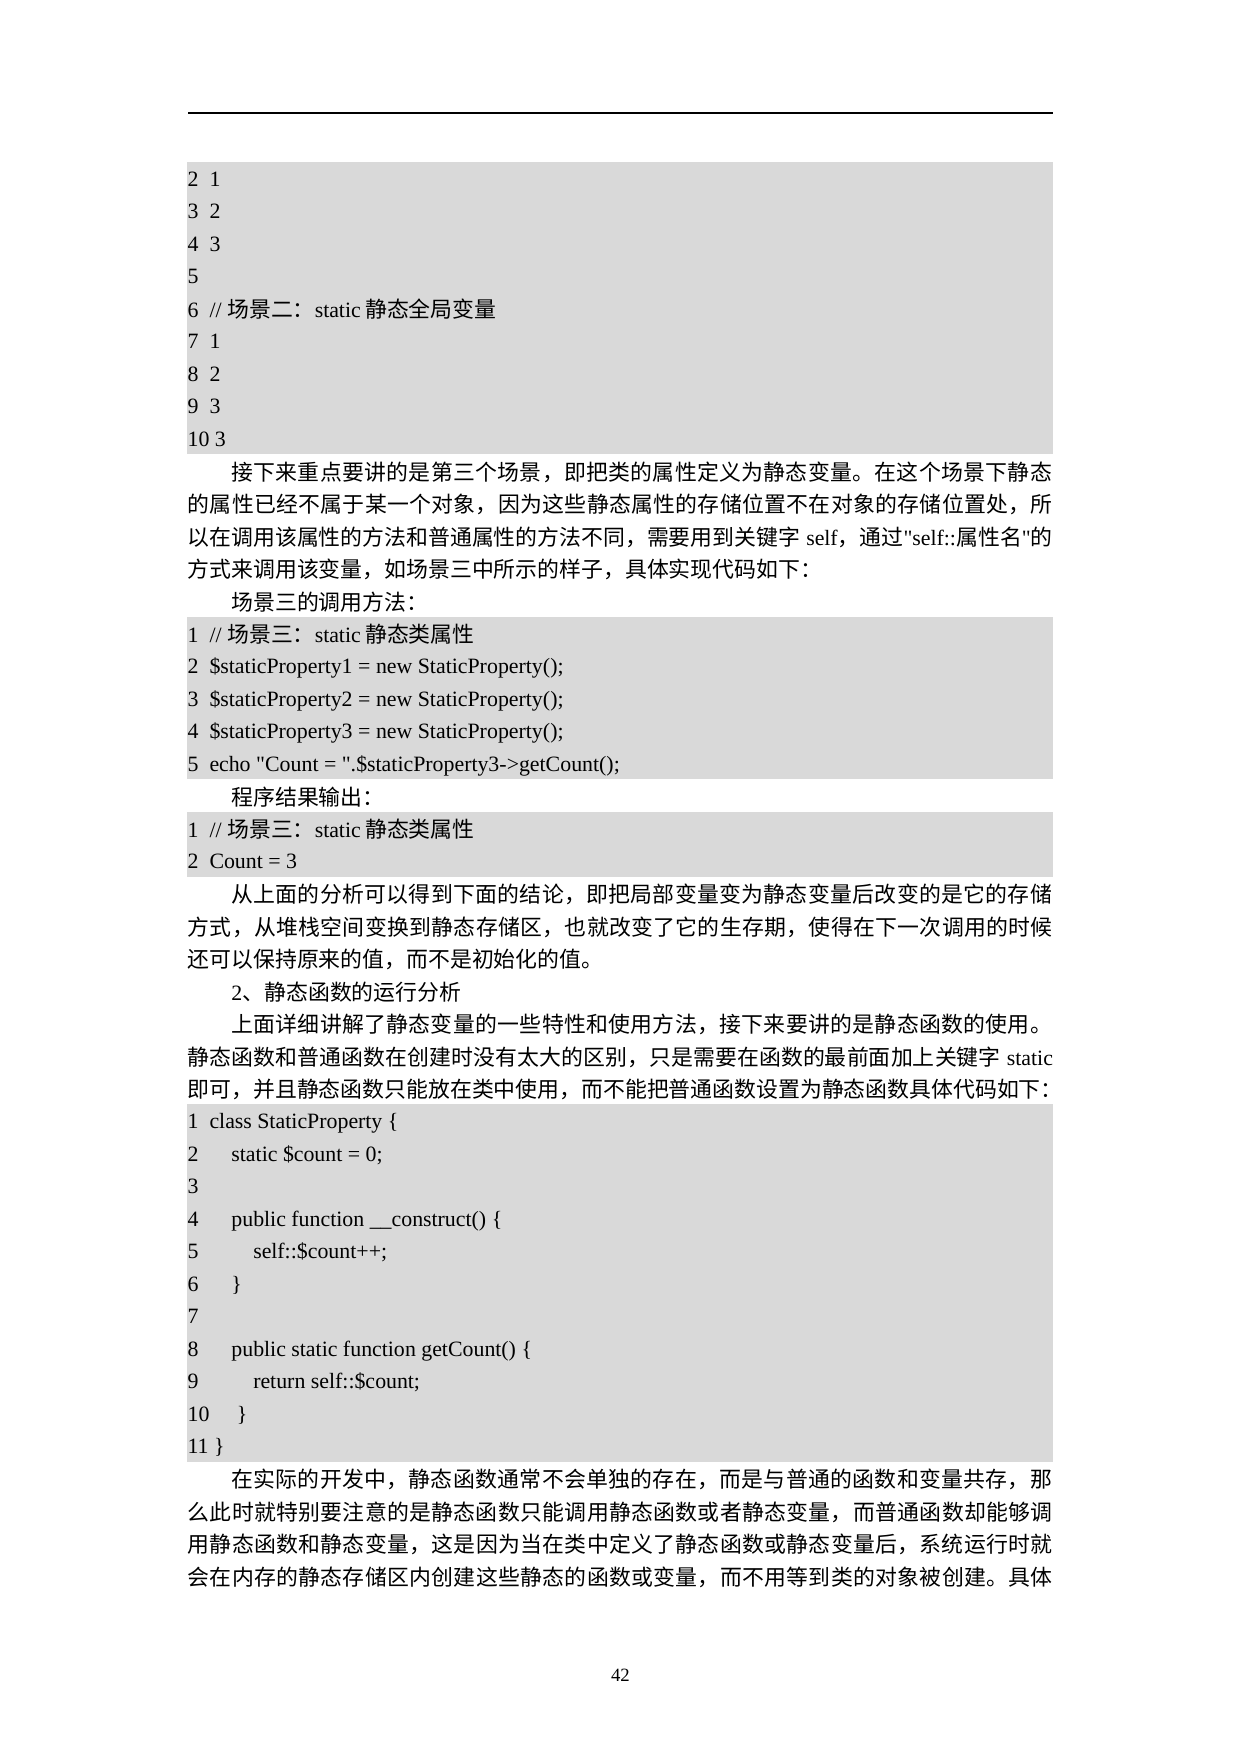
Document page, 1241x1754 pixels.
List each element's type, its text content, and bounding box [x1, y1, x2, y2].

text 3 $staticProperty2 = new StaticProperty(); [187, 682, 1053, 714]
text 4 public function __construct() { [187, 1202, 1053, 1234]
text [187, 1462, 1053, 1592]
text 2 static $count = 0; [187, 1137, 1053, 1169]
text 接下来重点要讲的是第三个场景，即把类的属性定义为静态变量。在这个场景下静态的属性已经不属于某一个对象，因为这些静态属性的存储位置不在对象的存储位置处，所以在调用该属性的方法和普通属性的方法不同，需要用到关键字self，通过"self::属性名"的方式来调用该变量，如场景三中所示的样子，具体实现代码如下： [187, 454, 1053, 584]
text 场景三的调用方法： [187, 584, 1053, 617]
text 7 [187, 1299, 1053, 1332]
text 2、静态函数的运行分析 [187, 974, 1053, 1007]
text 5 self::$count++; [187, 1234, 1053, 1267]
text 7 1 [187, 324, 1053, 357]
text 1 // 场景三：static静态类属性 [187, 812, 1053, 844]
text 2 1 [187, 162, 1053, 194]
text 2 $staticProperty1 = new StaticProperty(); [187, 649, 1053, 682]
text 4 $staticProperty3 = new StaticProperty(); [187, 714, 1053, 747]
text 从上面的分析可以得到下面的结论，即把局部变量变为静态变量后改变的是它的存储方式，从堆栈空间变换到静态存储区，也就改变了它的生存期，使得在下一次调用的时候还可以保持原来的值，而不是初始化的值。 [187, 877, 1053, 974]
text 8 public static function getCount() { [187, 1332, 1053, 1364]
text 3 2 [187, 194, 1053, 227]
text 4 3 [187, 227, 1053, 259]
text 6 } [187, 1267, 1053, 1299]
text 1 class StaticProperty { [187, 1104, 1053, 1137]
text 1 // 场景三：static静态类属性 [187, 617, 1053, 649]
text 5 echo "Count = ".$staticProperty3->getCount(); [187, 747, 1053, 779]
text 6 // 场景二：static静态全局变量 [187, 292, 1053, 324]
text 9 3 [187, 389, 1053, 422]
text 10 } [187, 1397, 1053, 1429]
text 程序结果输出： [187, 779, 1053, 812]
text 9 return self::$count; [187, 1364, 1053, 1397]
text 上面详细讲解了静态变量的一些特性和使用方法，接下来要讲的是静态函数的使用。静态函数和普通函数在创建时没有太大的区别，只是需要在函数的最前面加上关键字static即可，并且静态函数只能放在类中使用，而不能把普通函数设置为静态函数具体代码如下： [187, 1007, 1053, 1104]
text 10 3 [187, 422, 1053, 454]
text 5 [187, 259, 1053, 292]
text 11 } [187, 1429, 1053, 1462]
text 2 Count = 3 [187, 844, 1053, 877]
text 3 [187, 1169, 1053, 1202]
text 8 2 [187, 357, 1053, 389]
